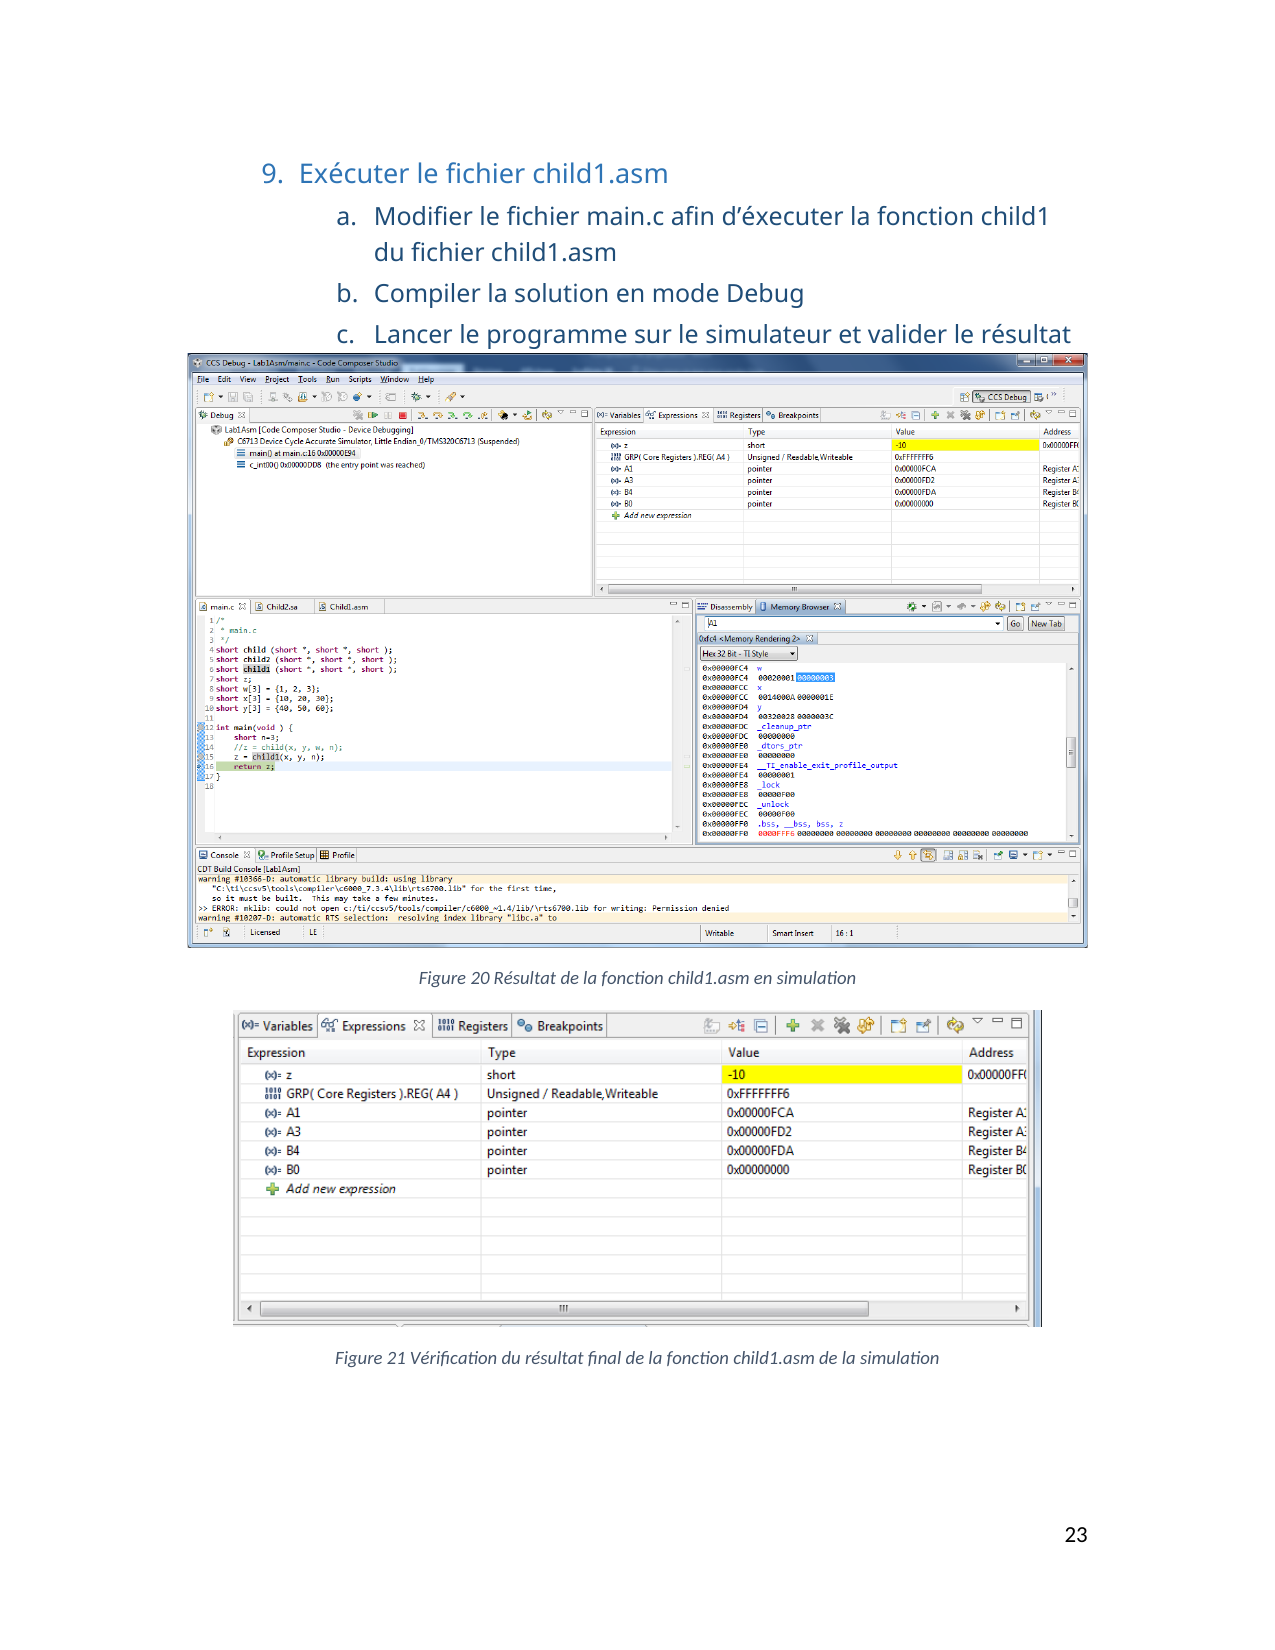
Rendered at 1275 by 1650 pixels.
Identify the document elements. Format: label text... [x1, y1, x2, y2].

text Figure 21 Vérification du résultat final de la fonction child1.asm de la simulation [187, 1346, 1087, 1369]
picture [233, 1010, 1042, 1327]
subtitle Compiler la solution en mode Debug [336, 276, 1087, 310]
text Figure 20 Résultat de la fonction child1.asm en simulation [187, 966, 1087, 989]
subtitle Lancer le programme sur le simulateur et valider le résultat [336, 317, 1087, 351]
subtitle Modifier le fichier main.c afin d’éxecuter la fonction child1 du fichier child1.asm [336, 198, 1087, 269]
picture [187, 353, 1088, 948]
subtitle Exécuter le fichier child1.asm [261, 154, 1087, 191]
